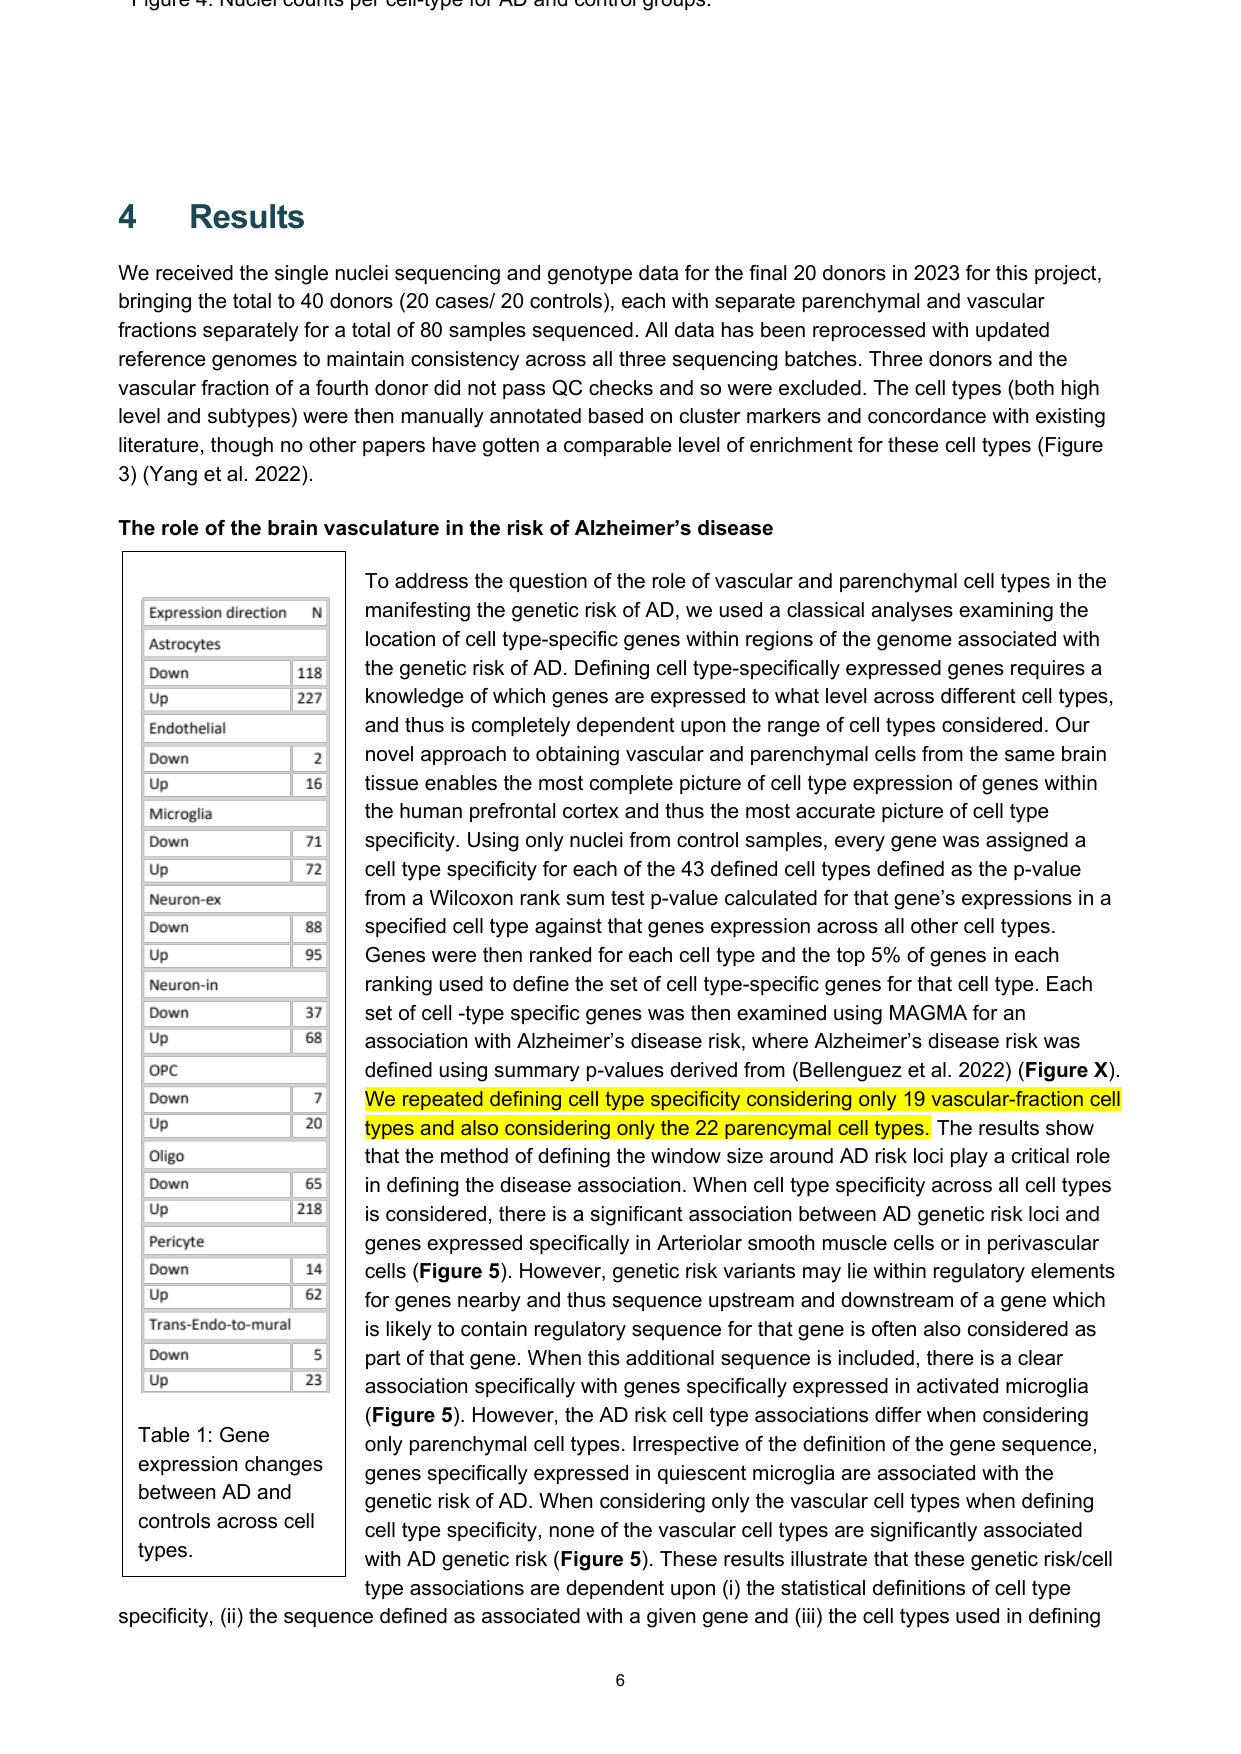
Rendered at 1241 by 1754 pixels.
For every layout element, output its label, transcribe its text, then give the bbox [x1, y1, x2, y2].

subtitle Results [118, 197, 1122, 235]
text We received the single nuclei sequencing and genotype data for the final 20 donors in 2023 for this project, bringing the total to 40 donors (20 cases/ 20 controls), each with separate parenchymal and vascular fractions separately for a total of 80 samples sequenced. All data has been reprocessed with updated reference genomes to maintain consistency across all three sequencing batches. Three donors and the vascular fraction of a fourth donor did not pass QC checks and so were excluded. The cell types (both high level and subtypes) were then manually annotated based on cluster markers and concordance with existing literature, though no other papers have gotten a comparable level of enrichment for these cell types (Figure 3) (Yang et al. 2022). [118, 260, 1122, 486]
text The role of the brain vasculature in the risk of Alzheimer’s disease [118, 515, 1122, 539]
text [118, 569, 1122, 1628]
